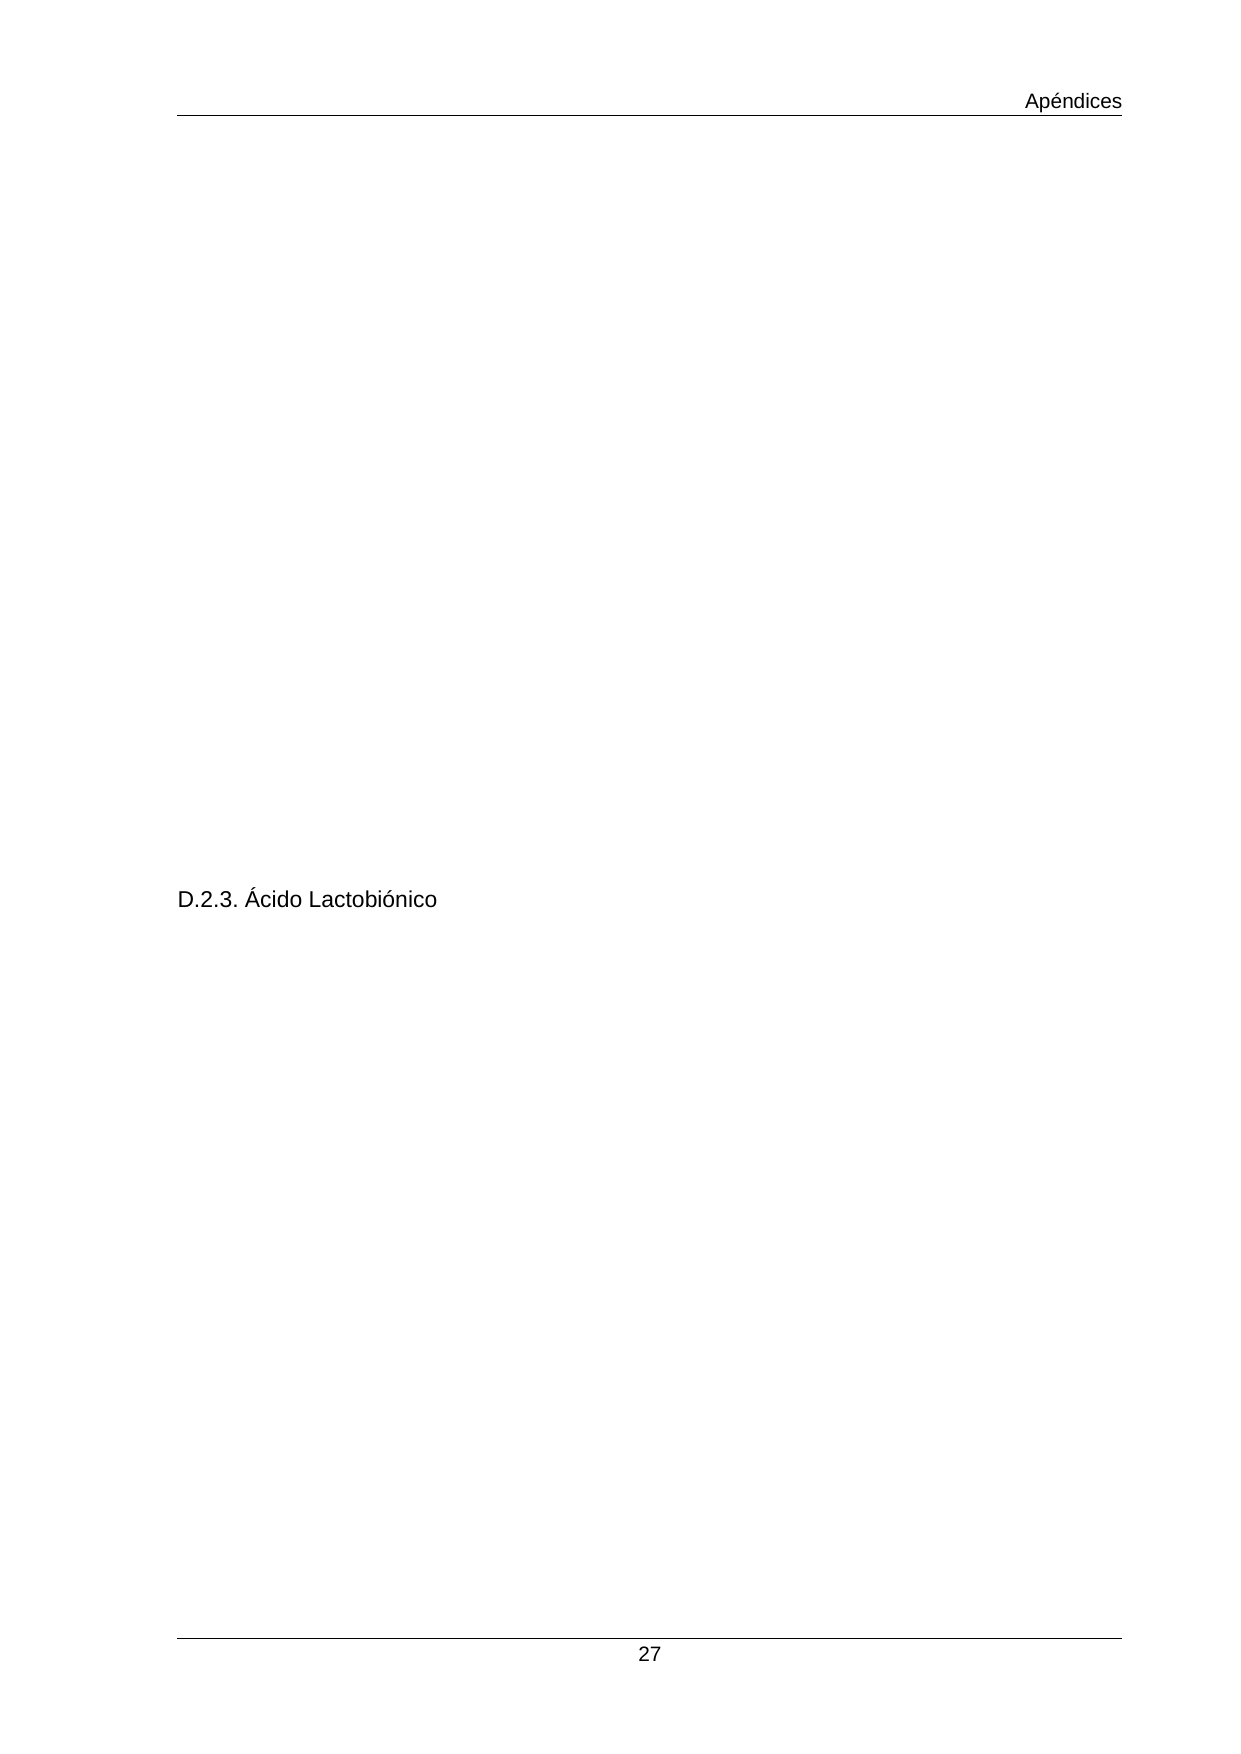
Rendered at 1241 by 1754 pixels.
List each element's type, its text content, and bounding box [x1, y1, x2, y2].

text D.2.3. Ácido Lactobiónico [177, 886, 1122, 912]
